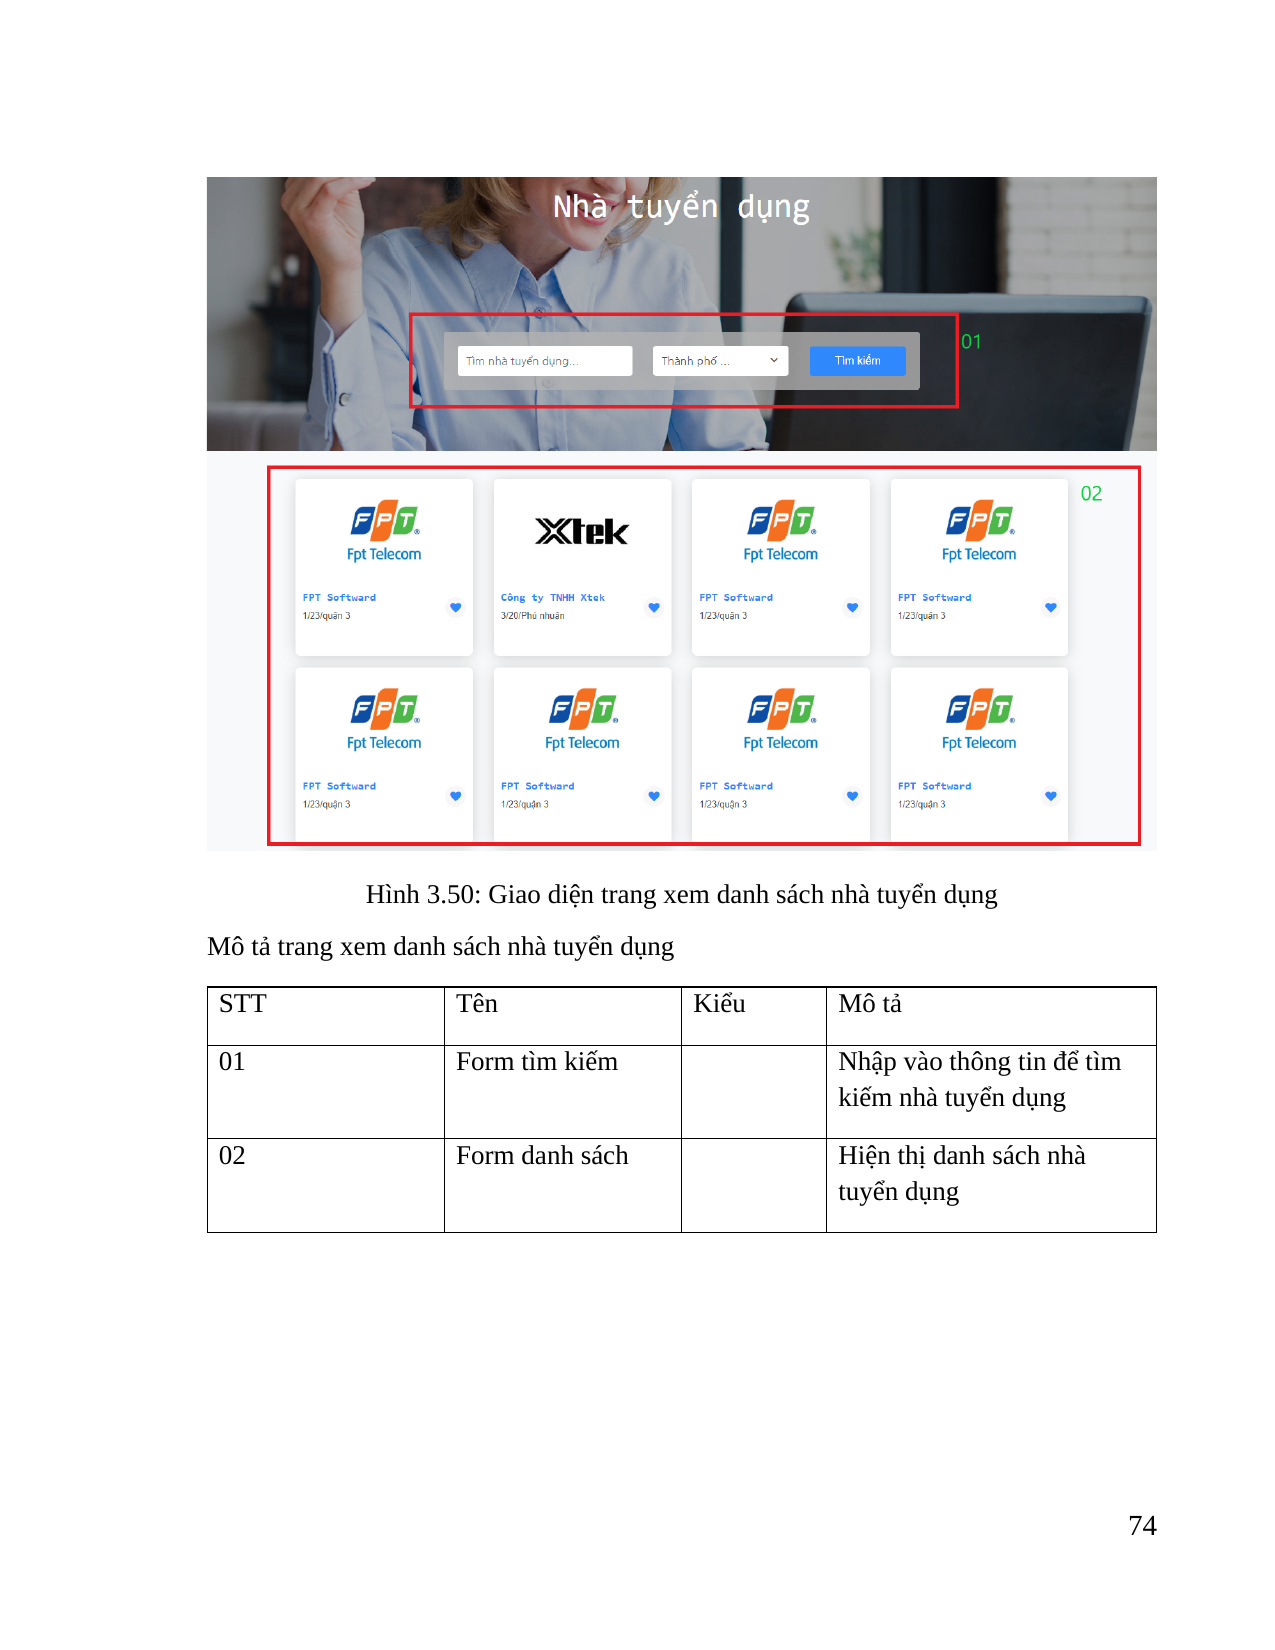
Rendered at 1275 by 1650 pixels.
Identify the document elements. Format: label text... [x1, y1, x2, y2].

table_cell Hiện thị danh sách nhà tuyển dụng [827, 1139, 1156, 1232]
table_cell 02 [208, 1139, 444, 1232]
table_header Kiểu [682, 988, 826, 1044]
table_cell Form danh sách [445, 1139, 681, 1232]
table_cell [682, 1046, 826, 1138]
text Mô tả trang xem danh sách nhà tuyển dụng [207, 930, 1157, 961]
table_header Tên [445, 988, 681, 1044]
table_cell 01 [208, 1046, 444, 1138]
picture [206, 177, 1157, 851]
table_header Mô tả [827, 988, 1156, 1044]
table_cell [682, 1139, 826, 1232]
table_header STT [208, 988, 444, 1044]
table_cell Form tìm kiếm [445, 1046, 681, 1138]
table_cell Nhập vào thông tin để tìm kiếm nhà tuyển dụng [827, 1046, 1156, 1138]
